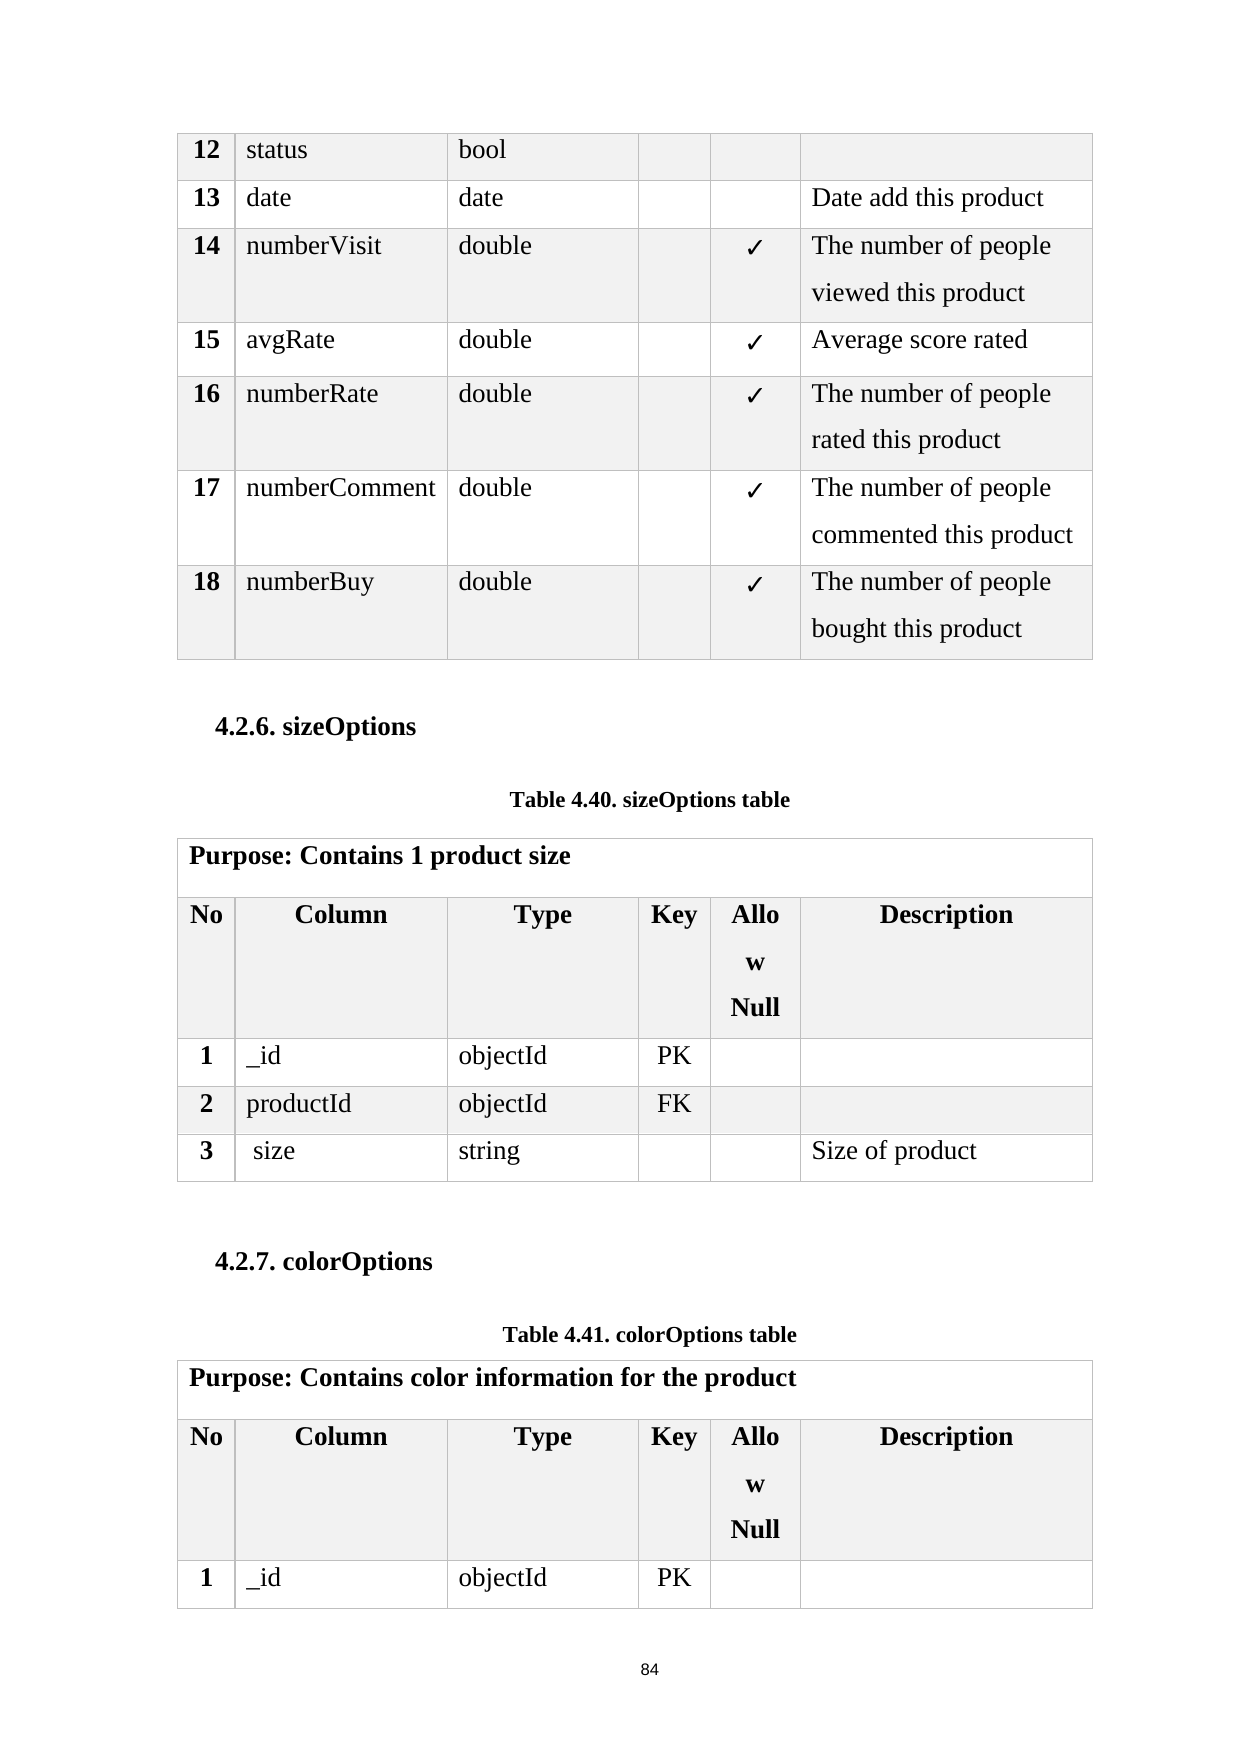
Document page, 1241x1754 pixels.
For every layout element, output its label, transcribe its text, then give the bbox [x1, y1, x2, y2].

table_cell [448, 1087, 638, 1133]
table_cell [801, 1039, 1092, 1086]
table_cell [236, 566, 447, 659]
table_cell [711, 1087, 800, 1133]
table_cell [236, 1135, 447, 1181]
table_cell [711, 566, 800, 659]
subtitle sizeOptions [215, 710, 1122, 741]
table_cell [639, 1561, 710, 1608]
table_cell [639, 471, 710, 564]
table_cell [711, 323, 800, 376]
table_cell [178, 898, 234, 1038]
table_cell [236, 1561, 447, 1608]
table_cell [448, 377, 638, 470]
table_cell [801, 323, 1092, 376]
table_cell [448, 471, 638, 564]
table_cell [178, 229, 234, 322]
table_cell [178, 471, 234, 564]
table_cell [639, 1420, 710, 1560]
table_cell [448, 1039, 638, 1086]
subtitle colorOptions [215, 1246, 1122, 1277]
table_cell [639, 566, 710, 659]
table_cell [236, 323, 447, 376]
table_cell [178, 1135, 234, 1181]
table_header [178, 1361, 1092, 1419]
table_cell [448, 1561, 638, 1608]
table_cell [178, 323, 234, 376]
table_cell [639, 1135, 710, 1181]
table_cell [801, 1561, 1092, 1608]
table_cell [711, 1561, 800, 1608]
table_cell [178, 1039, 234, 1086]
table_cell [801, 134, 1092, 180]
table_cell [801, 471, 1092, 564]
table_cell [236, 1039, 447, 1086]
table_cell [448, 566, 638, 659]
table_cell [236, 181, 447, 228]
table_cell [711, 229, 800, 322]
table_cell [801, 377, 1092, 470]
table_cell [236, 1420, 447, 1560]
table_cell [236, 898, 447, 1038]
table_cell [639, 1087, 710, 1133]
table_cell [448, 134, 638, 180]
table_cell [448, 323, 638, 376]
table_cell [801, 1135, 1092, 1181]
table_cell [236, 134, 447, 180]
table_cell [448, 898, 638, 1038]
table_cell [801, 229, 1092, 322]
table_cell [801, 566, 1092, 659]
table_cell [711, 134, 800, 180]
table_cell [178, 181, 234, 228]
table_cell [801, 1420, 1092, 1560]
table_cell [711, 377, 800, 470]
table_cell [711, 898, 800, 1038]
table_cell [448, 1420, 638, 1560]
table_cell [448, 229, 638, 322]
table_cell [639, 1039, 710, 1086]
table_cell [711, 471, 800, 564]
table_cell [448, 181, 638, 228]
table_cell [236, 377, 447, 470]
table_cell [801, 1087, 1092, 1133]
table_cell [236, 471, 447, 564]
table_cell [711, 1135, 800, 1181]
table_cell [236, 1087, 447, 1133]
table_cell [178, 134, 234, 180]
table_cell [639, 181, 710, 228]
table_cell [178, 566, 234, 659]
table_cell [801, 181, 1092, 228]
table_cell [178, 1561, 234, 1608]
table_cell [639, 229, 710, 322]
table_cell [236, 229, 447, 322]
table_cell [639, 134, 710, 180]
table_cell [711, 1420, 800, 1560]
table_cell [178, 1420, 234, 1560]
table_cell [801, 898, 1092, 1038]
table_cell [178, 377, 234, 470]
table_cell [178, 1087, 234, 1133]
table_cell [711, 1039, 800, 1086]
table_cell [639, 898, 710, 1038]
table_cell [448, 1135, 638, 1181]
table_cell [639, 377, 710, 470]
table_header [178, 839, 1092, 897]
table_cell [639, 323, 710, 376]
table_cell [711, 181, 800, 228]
